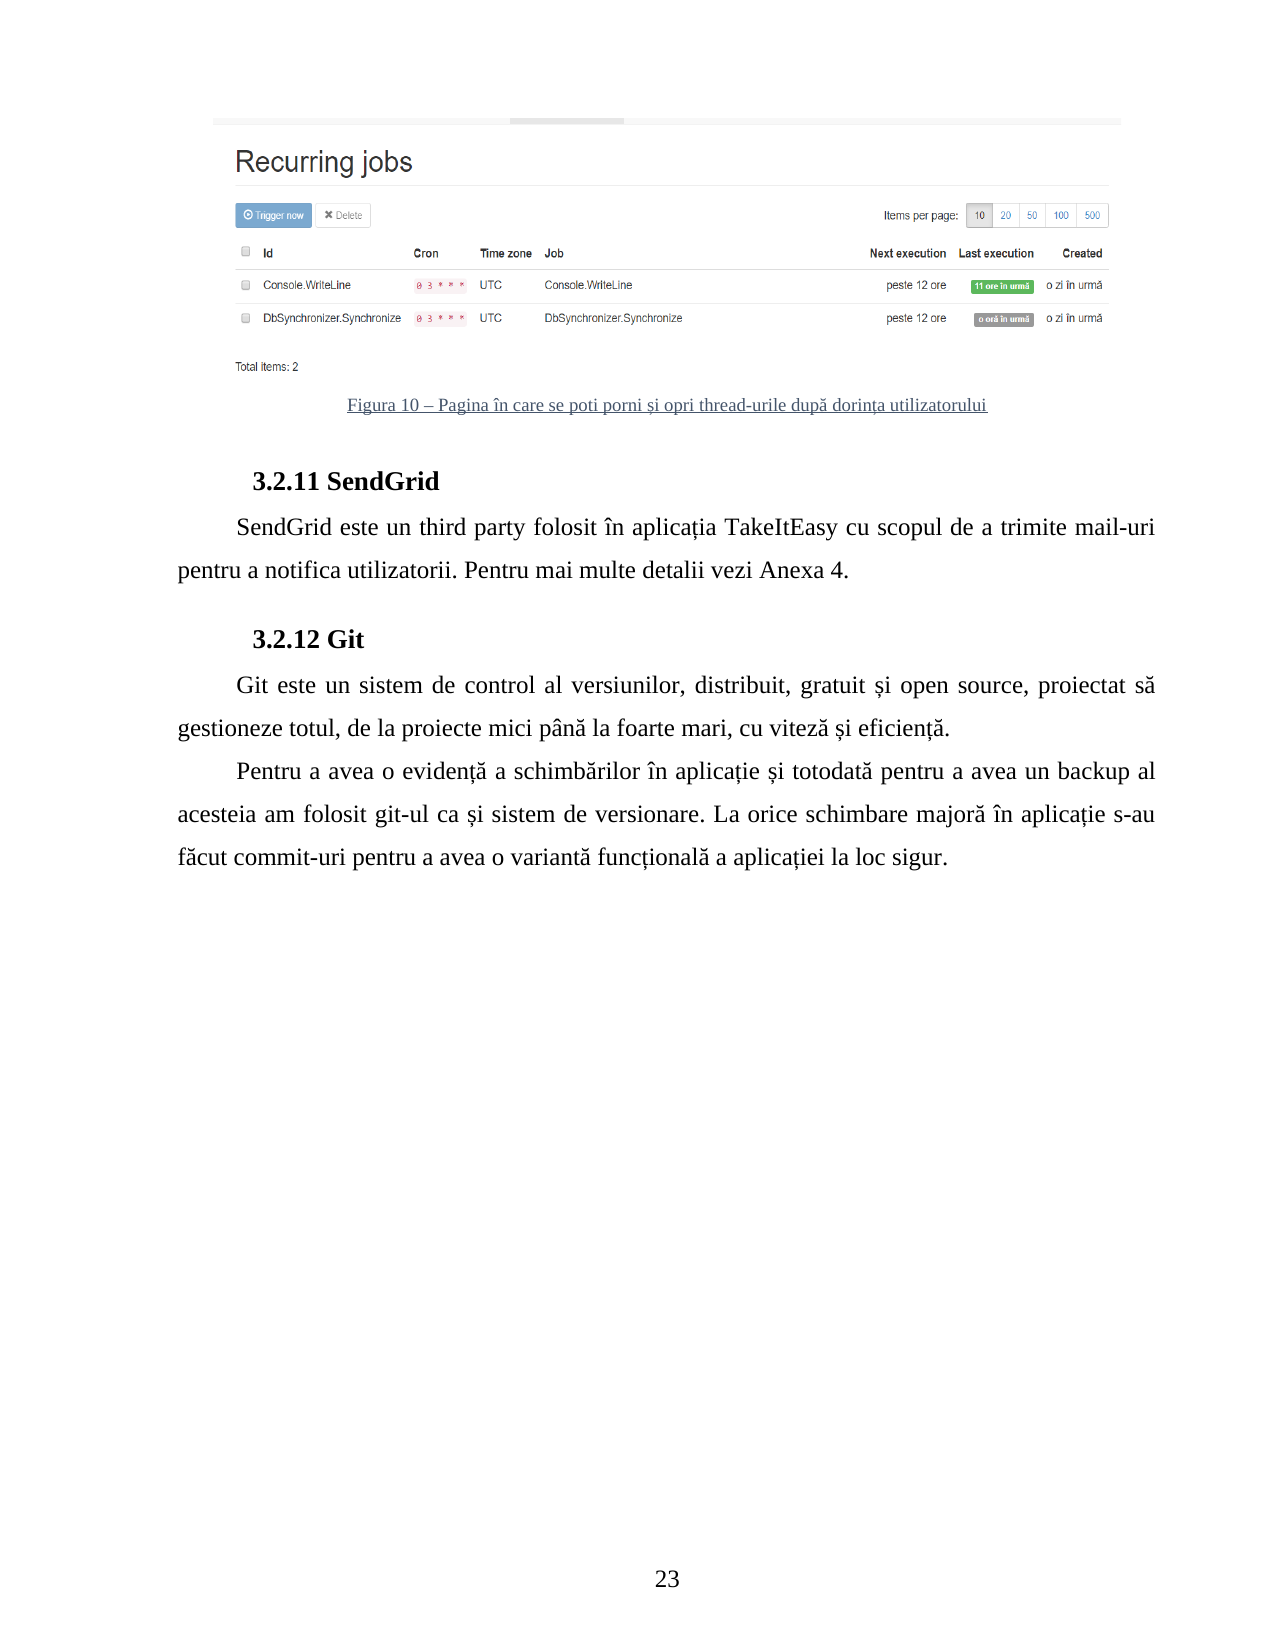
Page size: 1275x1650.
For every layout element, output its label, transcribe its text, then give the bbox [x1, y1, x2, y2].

picture [213, 118, 1122, 380]
text Git este un sistem de control al versiunilor, distribuit, gratuit și open source, proiectat să gestioneze totul, de la proiecte mici până la foarte mari, cu viteză și eficiență. [177, 670, 1157, 742]
text SendGrid este un third party folosit în aplicația TakeItEasy cu scopul de a trimite mail-uri pentru a notifica utilizatorii. Pentru mai multe detalii vezi Anexa 4. [177, 512, 1157, 584]
text Pentru a avea o evidență a schimbărilor în aplicație și totodată pentru a avea un backup al acesteia am folosit git-ul ca și sistem de versionare. La orice schimbare majoră în aplicație s-au făcut commit-uri pentru a avea o variantă funcțională a aplicației la loc sigur. [177, 756, 1157, 871]
text Figura 10 – Pagina în care se poti porni și opri thread-urile după dorința utilizatorului [177, 393, 1157, 415]
subtitle 3.2.11 SendGrid [252, 465, 1157, 496]
subtitle 3.2.12 Git [252, 623, 1157, 654]
